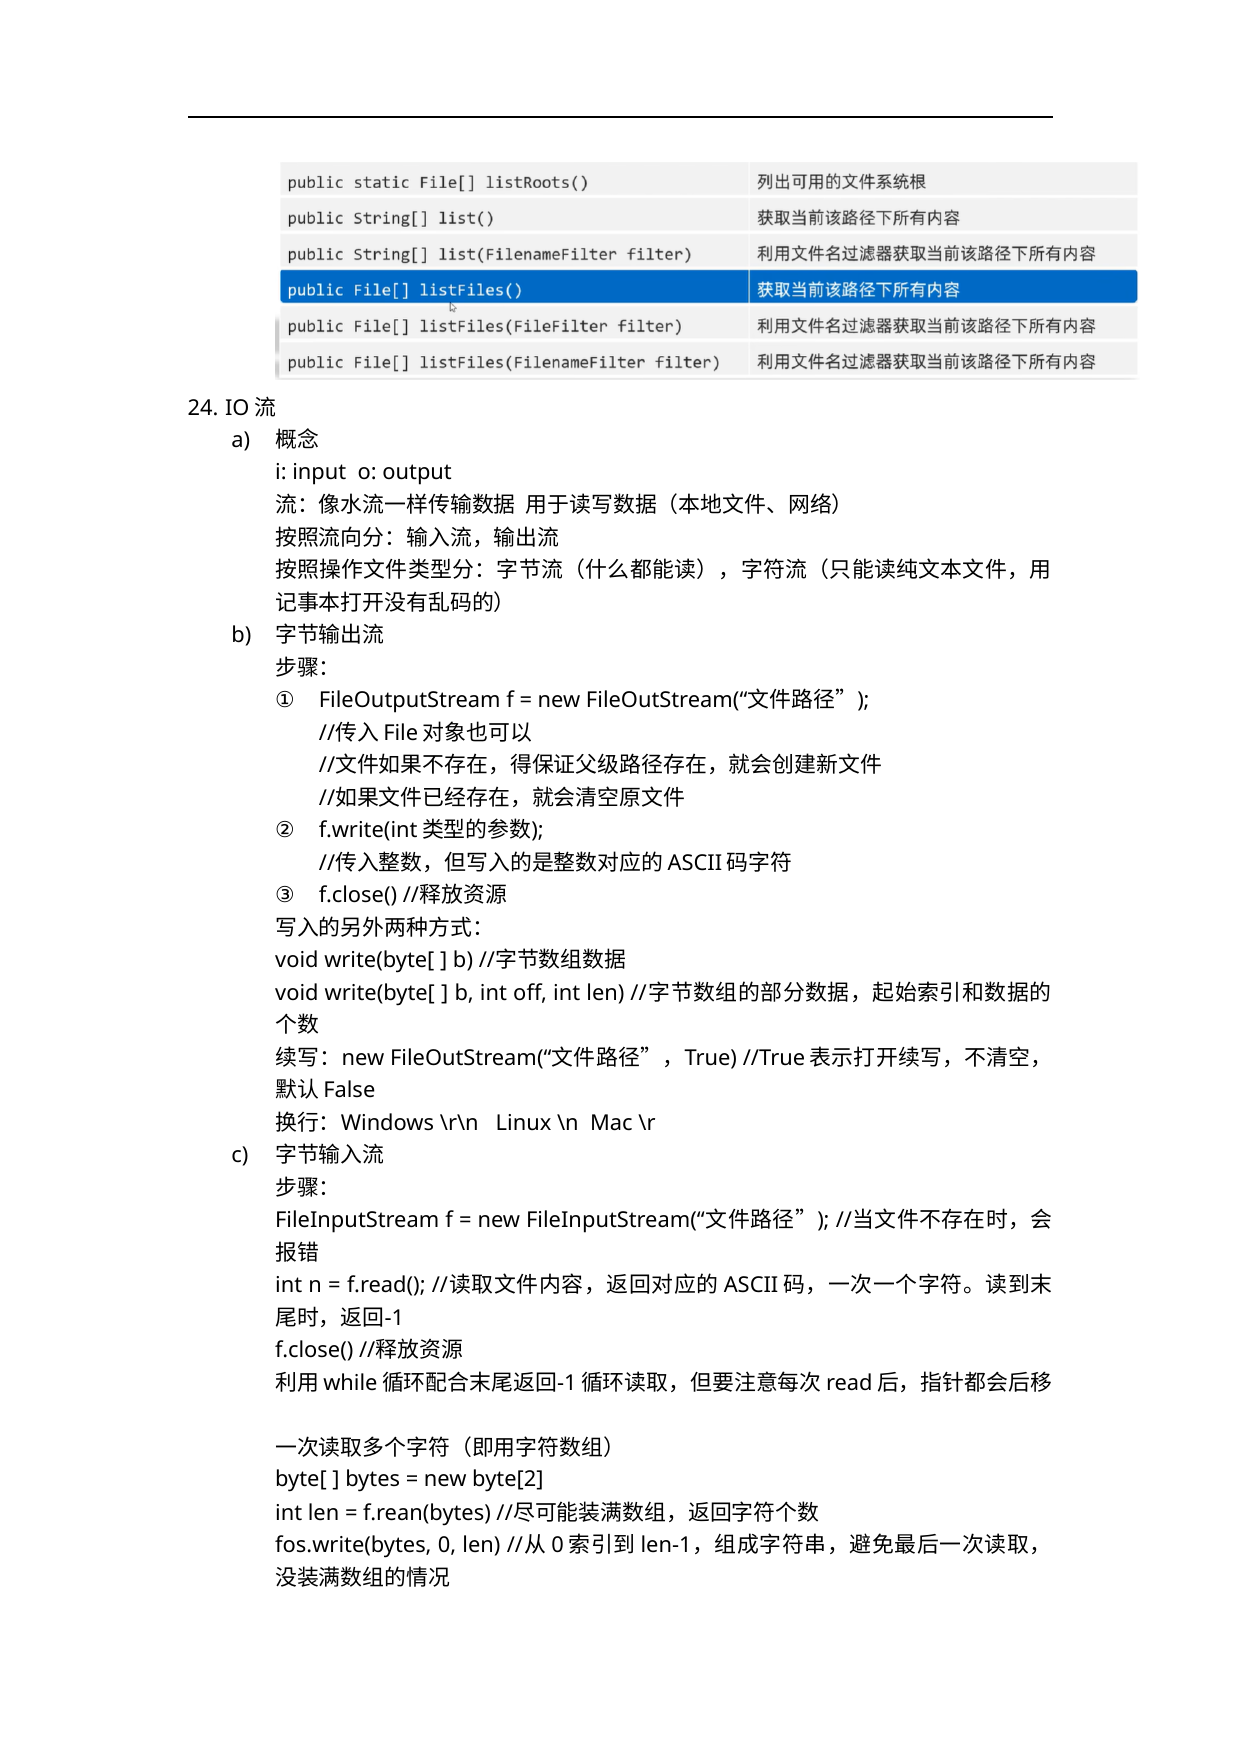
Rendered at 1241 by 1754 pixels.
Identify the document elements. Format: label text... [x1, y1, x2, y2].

list int len = f.rean(bytes) //尽可能装满数组，返回字符个数 [275, 1494, 1053, 1527]
list byte[ ] bytes = new byte[2] [275, 1462, 1053, 1494]
list f.close() //释放资源 [275, 1332, 1053, 1364]
list //传入File对象也可以 [319, 714, 1053, 747]
list 利用while循环配合末尾返回-1循环读取，但要注意每次read后，指针都会后移 [275, 1364, 1053, 1397]
text 换行：Windows \r\n Linux \n Mac \r [275, 1104, 1053, 1137]
text void write(byte[ ] b, int off, int len) //字节数组的部分数据，起始索引和数据的个数 [275, 974, 1053, 1039]
list 字节输出流 [231, 617, 1053, 649]
list int n = f.read(); //读取文件内容，返回对应的ASCII码，一次一个字符。读到末尾时，返回-1 [275, 1267, 1053, 1332]
text 续写：new FileOutStream(“文件路径”，True) //True表示打开续写，不清空，默认False [275, 1039, 1053, 1104]
list 按照操作文件类型分：字节流（什么都能读），字符流（只能读纯文本文件，用记事本打开没有乱码的） [275, 552, 1053, 617]
list 步骤： [275, 1169, 1053, 1202]
list fos.write(bytes, 0, len) //从0索引到len-1，组成字符串，避免最后一次读取，没装满数组的情况 [275, 1527, 1053, 1592]
list f.close() //释放资源 [275, 877, 1053, 909]
list 按照流向分：输入流，输出流 [275, 519, 1053, 552]
list IO流 [187, 389, 1053, 422]
list //文件如果不存在，得保证父级路径存在，就会创建新文件 [319, 747, 1053, 779]
list FileInputStream f = new FileInputStream(“文件路径”); //当文件不存在时，会报错 [275, 1202, 1053, 1267]
list 概念 [231, 422, 1053, 454]
list FileOutputStream f = new FileOutStream(“文件路径”); [275, 682, 1053, 714]
list //传入整数，但写入的是整数对应的ASCII码字符 [319, 844, 1053, 877]
list 步骤： [275, 649, 1053, 682]
text 写入的另外两种方式： [275, 909, 1053, 942]
list 流：像水流一样传输数据 用于读写数据（本地文件、网络） [275, 487, 1053, 519]
picture [275, 162, 1141, 380]
list f.write(int类型的参数); [275, 812, 1053, 844]
list //如果文件已经存在，就会清空原文件 [319, 779, 1053, 812]
list 一次读取多个字符（即用字符数组） [275, 1429, 1053, 1462]
list 字节输入流 [231, 1137, 1053, 1169]
text void write(byte[ ] b) //字节数组数据 [275, 942, 1053, 974]
list i: input o: output [275, 454, 1053, 487]
